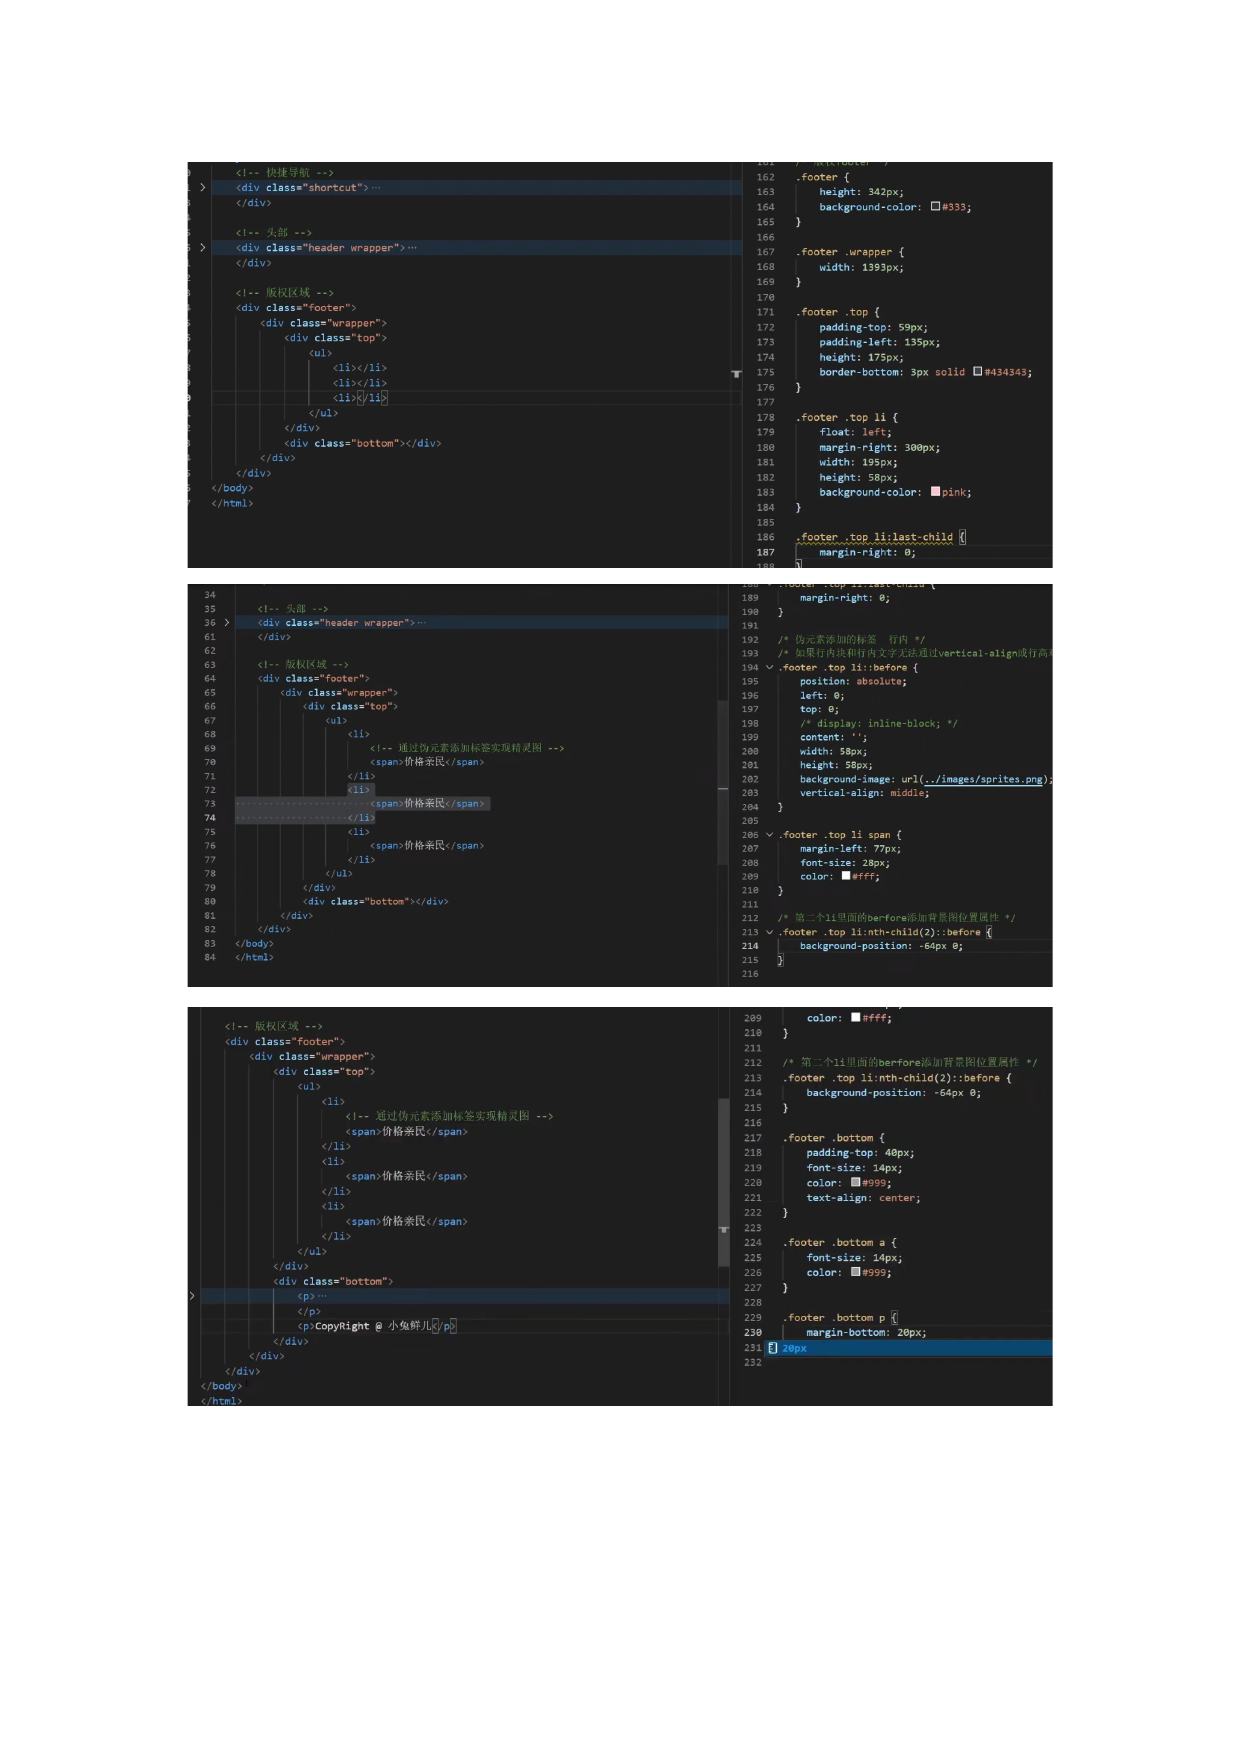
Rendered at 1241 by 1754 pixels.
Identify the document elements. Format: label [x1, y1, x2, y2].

picture [187, 584, 1053, 987]
picture [187, 1007, 1053, 1406]
picture [187, 162, 1053, 568]
